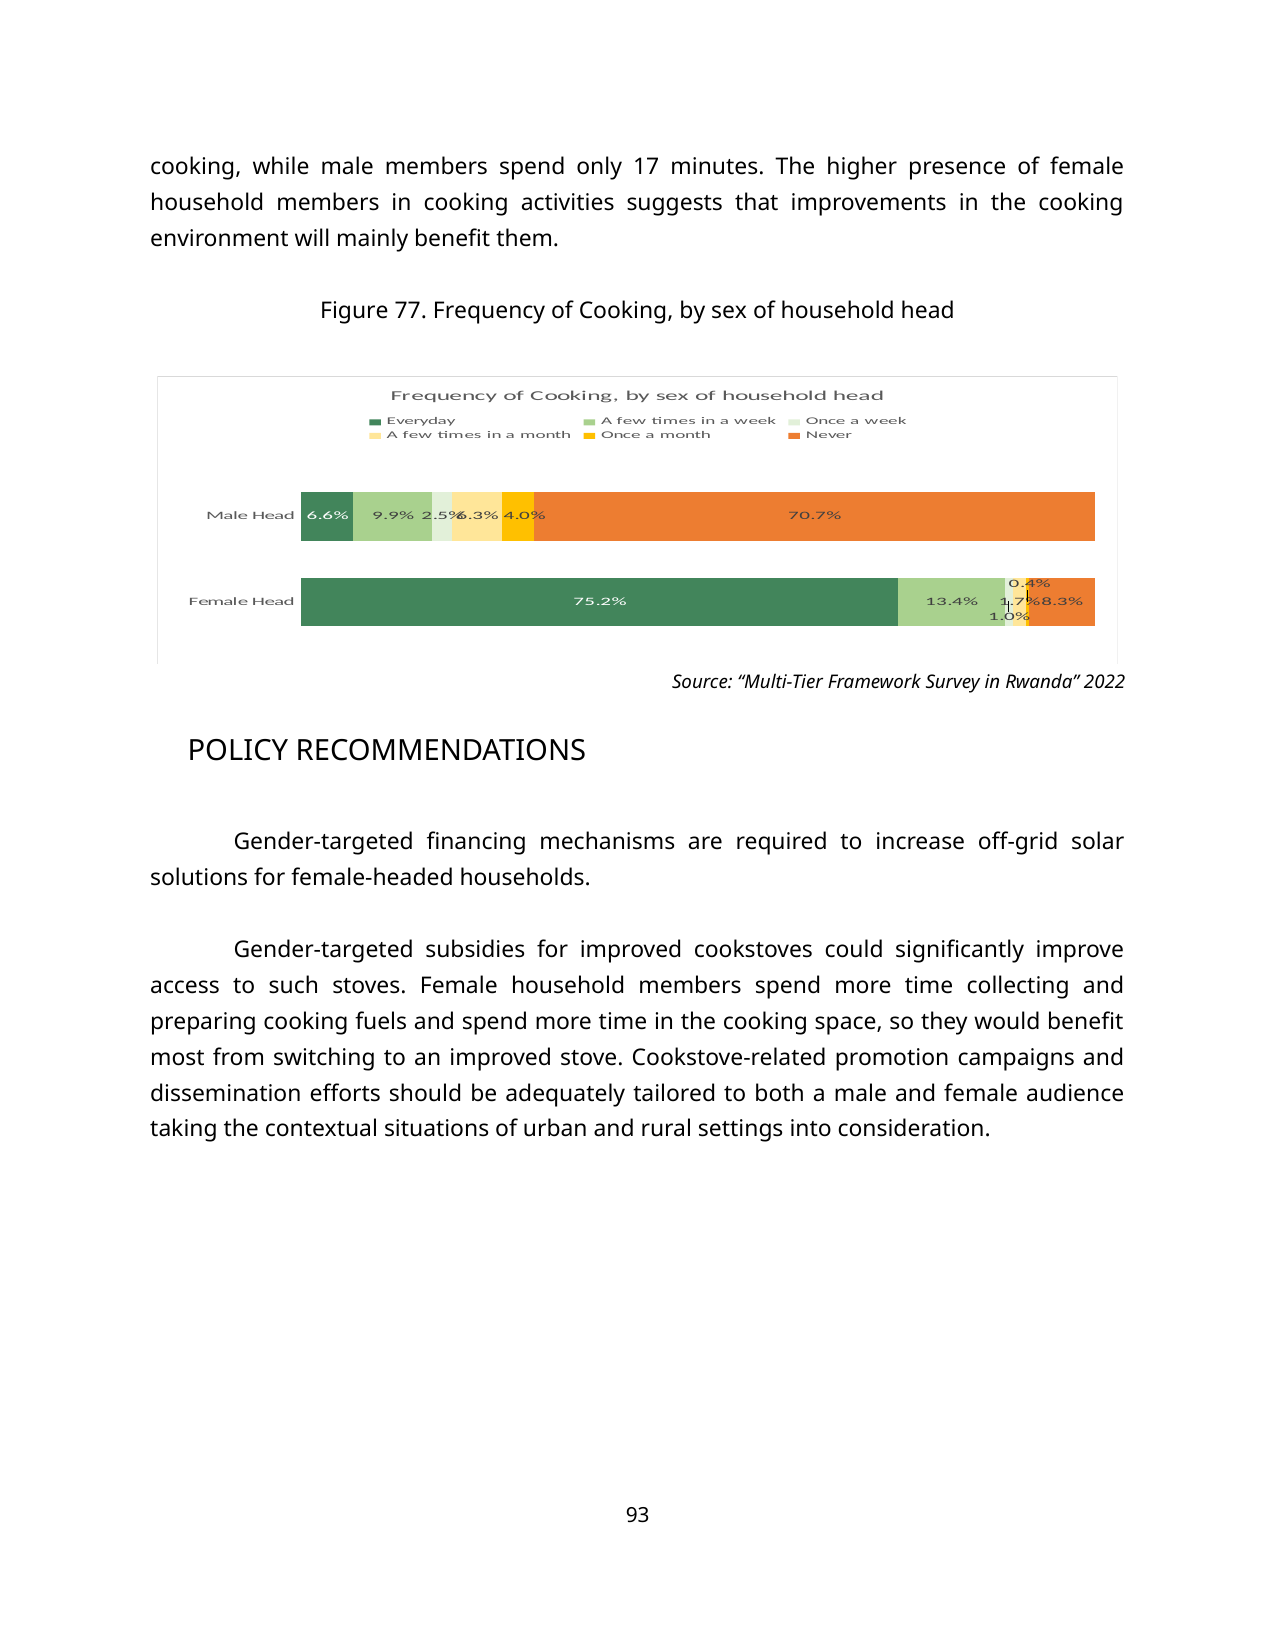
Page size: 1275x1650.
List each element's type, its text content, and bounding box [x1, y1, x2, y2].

text Source: “Multi-Tier Framework Survey in Rwanda” 2022 [150, 668, 1125, 693]
subtitle POLICY RECOMMENDATIONS [150, 729, 1125, 769]
text Gender-targeted financing mechanisms are required to increase off-grid solar solutions for female-headed households. [150, 825, 1125, 892]
text Gender-targeted subsidies for improved cookstoves could significantly improve access to such stoves. Female household members spend more time collecting and preparing cooking fuels and spend more time in the cooking space, so they would benefit most from switching to an improved stove. Cookstove-related promotion campaigns and dissemination efforts should be adequately tailored to both a male and female audience taking the contextual situations of urban and rural settings into consideration. [150, 933, 1125, 1144]
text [150, 150, 1125, 253]
text Figure 77. Frequency of Cooking, by sex of household head [150, 294, 1125, 325]
